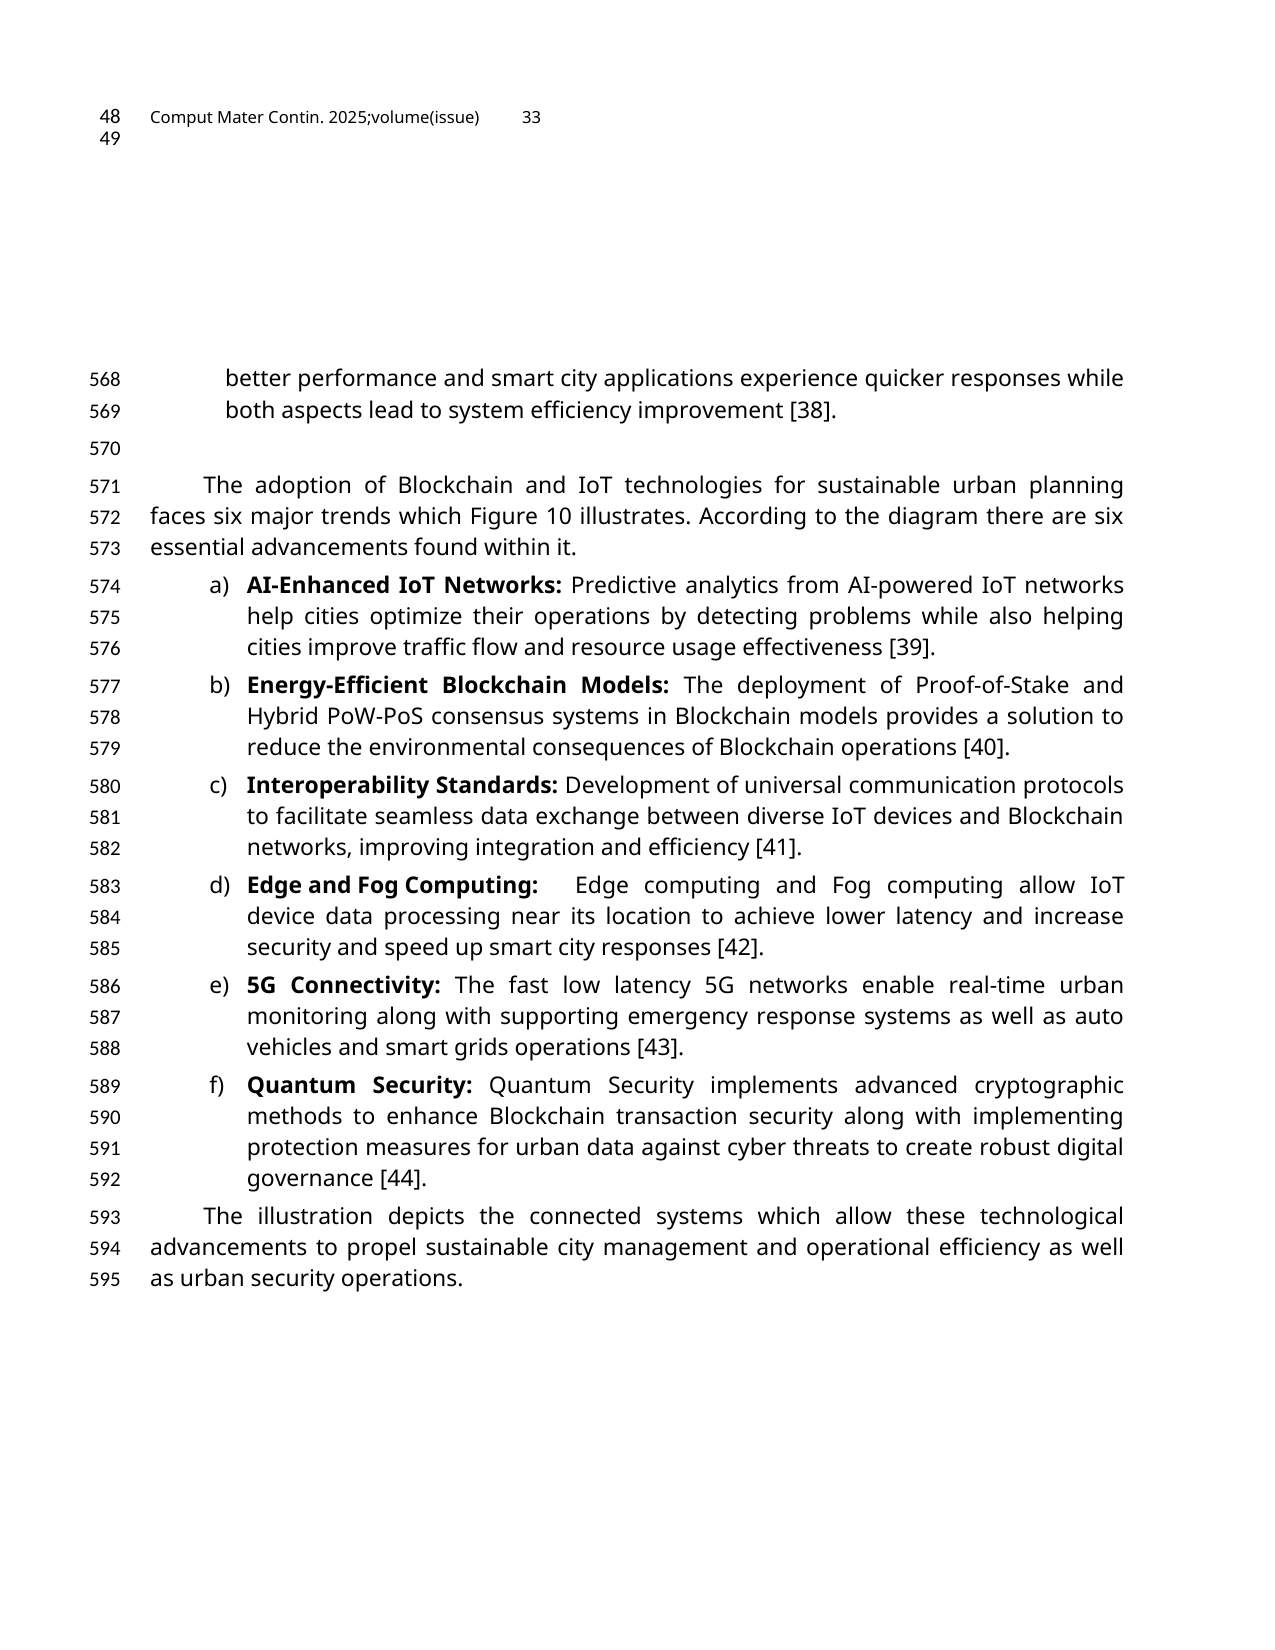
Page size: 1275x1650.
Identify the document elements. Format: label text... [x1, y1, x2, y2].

text The illustration depicts the connected systems which allow these technological advancements to propel sustainable city management and operational efficiency as well as urban security operations. [150, 1200, 1125, 1293]
text The adoption of Blockchain and IoT technologies for sustainable urban planning faces six major trends which Figure 10 illustrates. According to the diagram there are six essential advancements found within it. [150, 468, 1125, 562]
list Interoperability Standards: Development of universal communication protocols to facilitate seamless data exchange between diverse IoT devices and Blockchain networks, improving integration and efficiency [41]. [209, 768, 1125, 862]
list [187, 362, 1125, 425]
list AI-Enhanced IoT Networks: Predictive analytics from AI-powered IoT networks help cities optimize their operations by detecting problems while also helping cities improve traffic flow and resource usage effectiveness [39]. [209, 568, 1125, 662]
list Edge and Fog Computing: Edge computing and Fog computing allow IoT device data processing near its location to achieve lower latency and increase security and speed up smart city responses [42]. [209, 868, 1125, 962]
list Quantum Security: Quantum Security implements advanced cryptographic methods to enhance Blockchain transaction security along with implementing protection measures for urban data against cyber threats to create robust digital governance [44]. [209, 1068, 1125, 1193]
list 5G Connectivity: The fast low latency 5G networks enable real-time urban monitoring along with supporting emergency response systems as well as auto vehicles and smart grids operations [43]. [209, 968, 1125, 1062]
list Energy-Efficient Blockchain Models: The deployment of Proof-of-Stake and Hybrid PoW-PoS consensus systems in Blockchain models provides a solution to reduce the environmental consequences of Blockchain operations [40]. [209, 668, 1125, 762]
